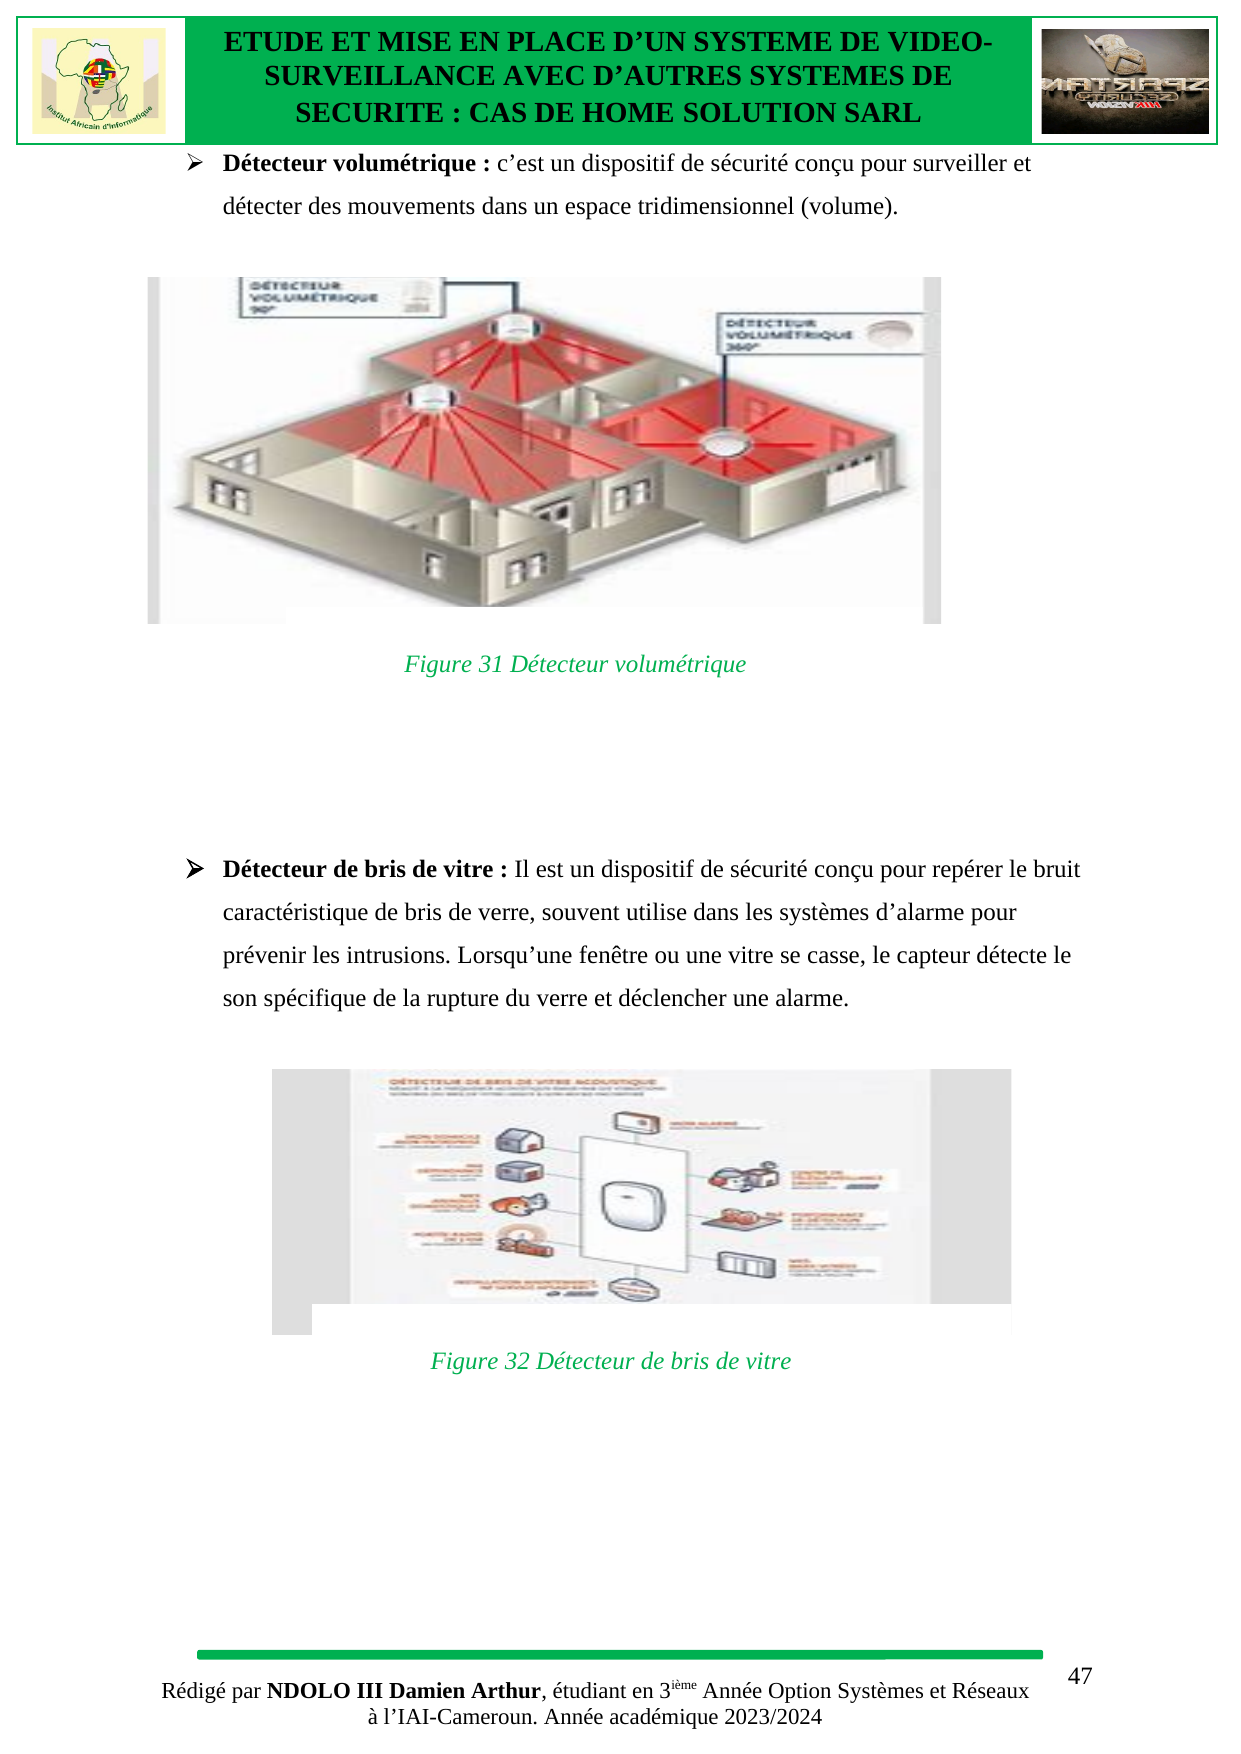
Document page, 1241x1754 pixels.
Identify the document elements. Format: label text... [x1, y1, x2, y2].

picture [32, 28, 166, 134]
picture [147, 277, 942, 624]
picture [272, 1069, 1012, 1335]
list Détecteur de bris de vitre : Il est un dispositif de sécurité conçu pour repérer le bruit caractéristique de bris de verre, souvent utilise dans les systèmes d’alarme pour prévenir les intrusions. Lorsqu’une fenêtre ou une vitre se casse, le capteur détecte le son spécifique de la rupture du verre et déclencher une alarme. [185, 854, 1093, 1012]
list Détecteur volumétrique : c’est un dispositif de sécurité conçu pour surveiller et détecter des mouvements dans un espace tridimensionnel (volume). [185, 148, 1093, 219]
picture [1041, 29, 1209, 134]
